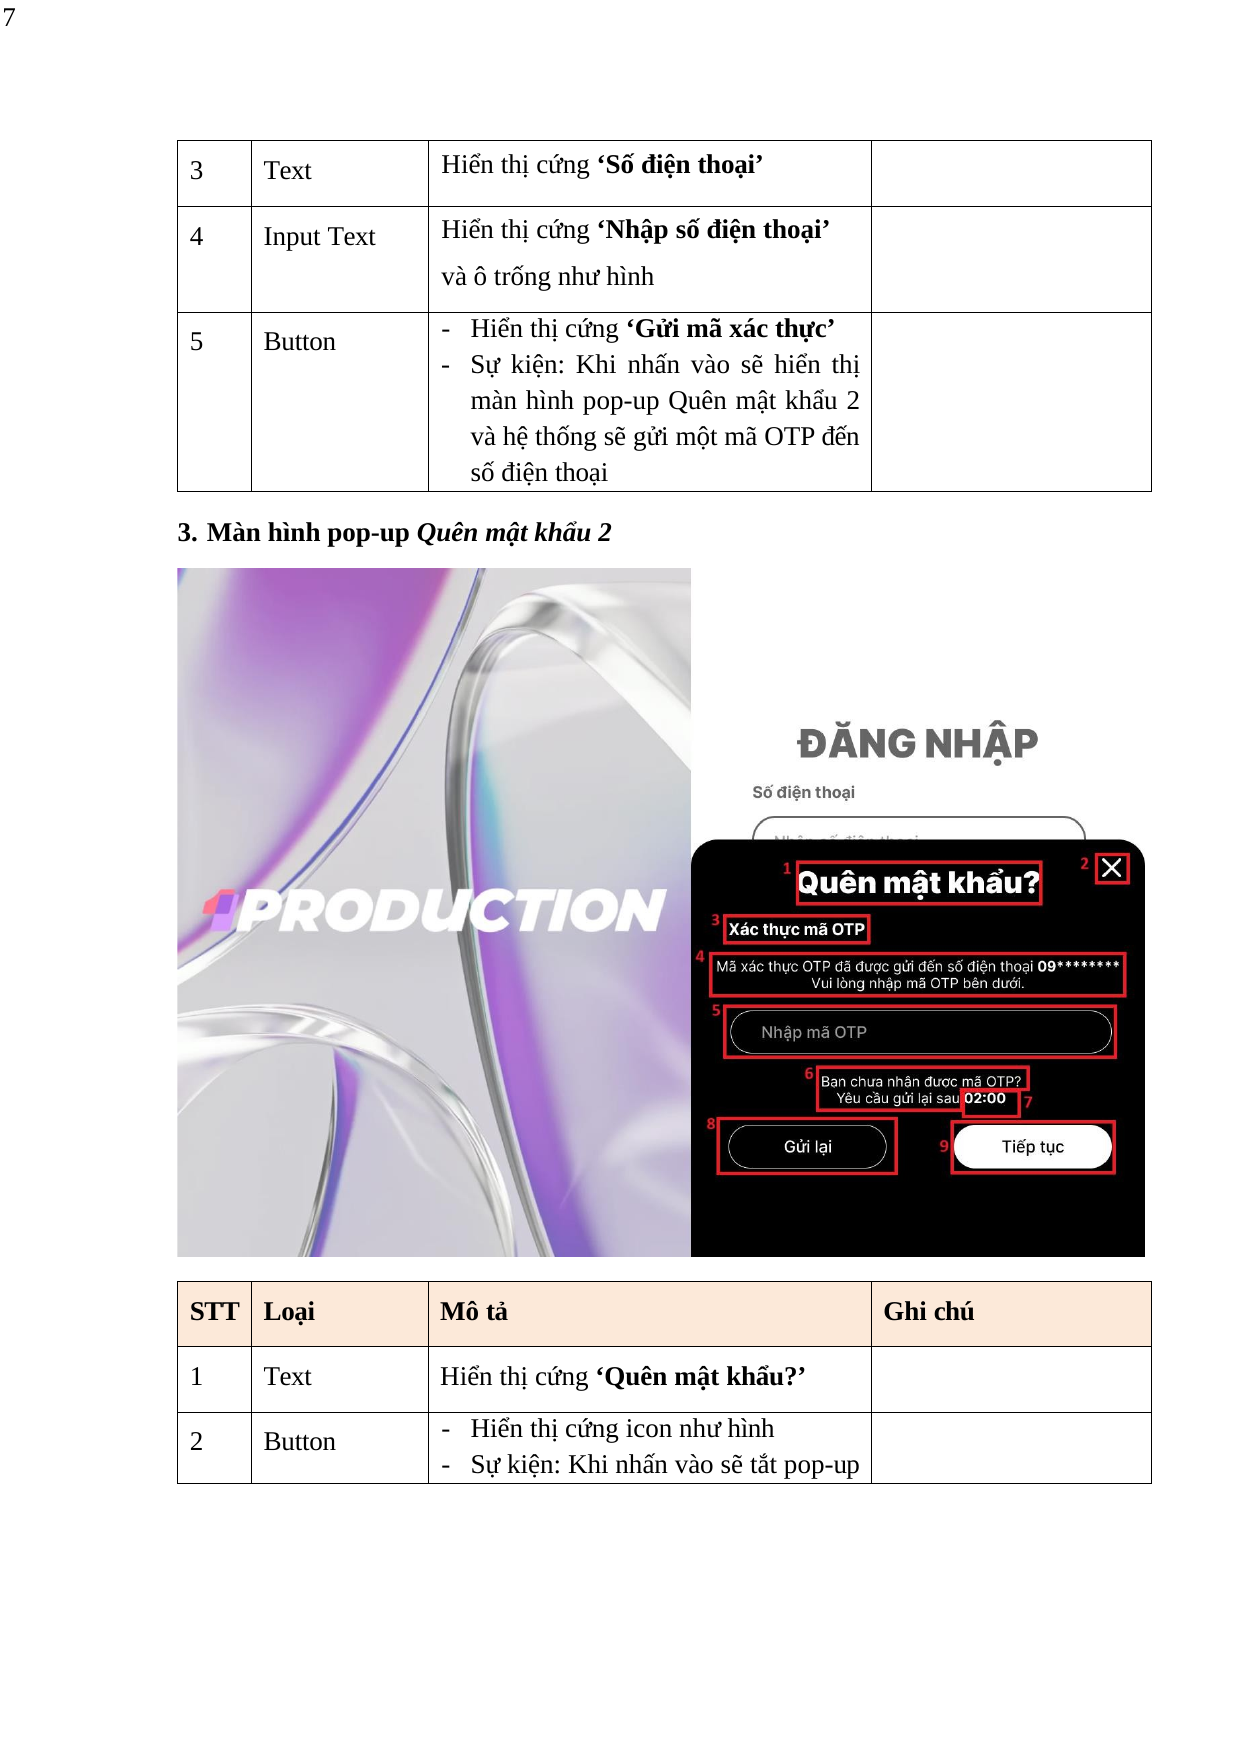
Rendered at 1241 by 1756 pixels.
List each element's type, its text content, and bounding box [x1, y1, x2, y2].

table_header Loại [252, 1282, 428, 1346]
table_cell [872, 1413, 1151, 1483]
table_header 3 [178, 141, 251, 206]
table_cell Hiển thị cứng ‘Gửi mã xác thực’ Sự kiện: Khi nhấn vào sẽ hiển thị màn hình pop-up Quên mật khẩu 2 và hệ thống sẽ gửi một mã OTP đến số điện thoại [429, 313, 871, 491]
table_cell [872, 313, 1151, 491]
picture [177, 568, 1145, 1257]
table_cell Hiển thị cứng ‘Nhập số điện thoại’ và ô trống như hình [429, 207, 871, 312]
table_cell [872, 1347, 1151, 1412]
table_header Hiển thị cứng ‘Số điện thoại’ [429, 141, 871, 206]
table_cell [872, 207, 1151, 312]
table_cell Hiển thị cứng ‘Quên mật khẩu?’ [429, 1347, 871, 1412]
table_header [872, 141, 1151, 206]
table_cell 2 [178, 1413, 251, 1483]
table_cell 4 [178, 207, 251, 312]
table_cell 5 [178, 313, 251, 491]
table_cell Button [252, 1413, 428, 1483]
table_cell Text [252, 1347, 428, 1412]
table_cell 1 [178, 1347, 251, 1412]
table_header Text [252, 141, 428, 206]
table_cell Hiển thị cứng icon như hình Sự kiện: Khi nhấn vào sẽ tắt pop-up [429, 1413, 871, 1483]
table_header Ghi chú [872, 1282, 1151, 1346]
table_header STT [178, 1282, 251, 1346]
table_header Mô tả [429, 1282, 871, 1346]
table_cell Input Text [252, 207, 428, 312]
list Màn hình pop-up Quên mật khẩu 2 [177, 516, 1166, 547]
table_cell Button [252, 313, 428, 491]
